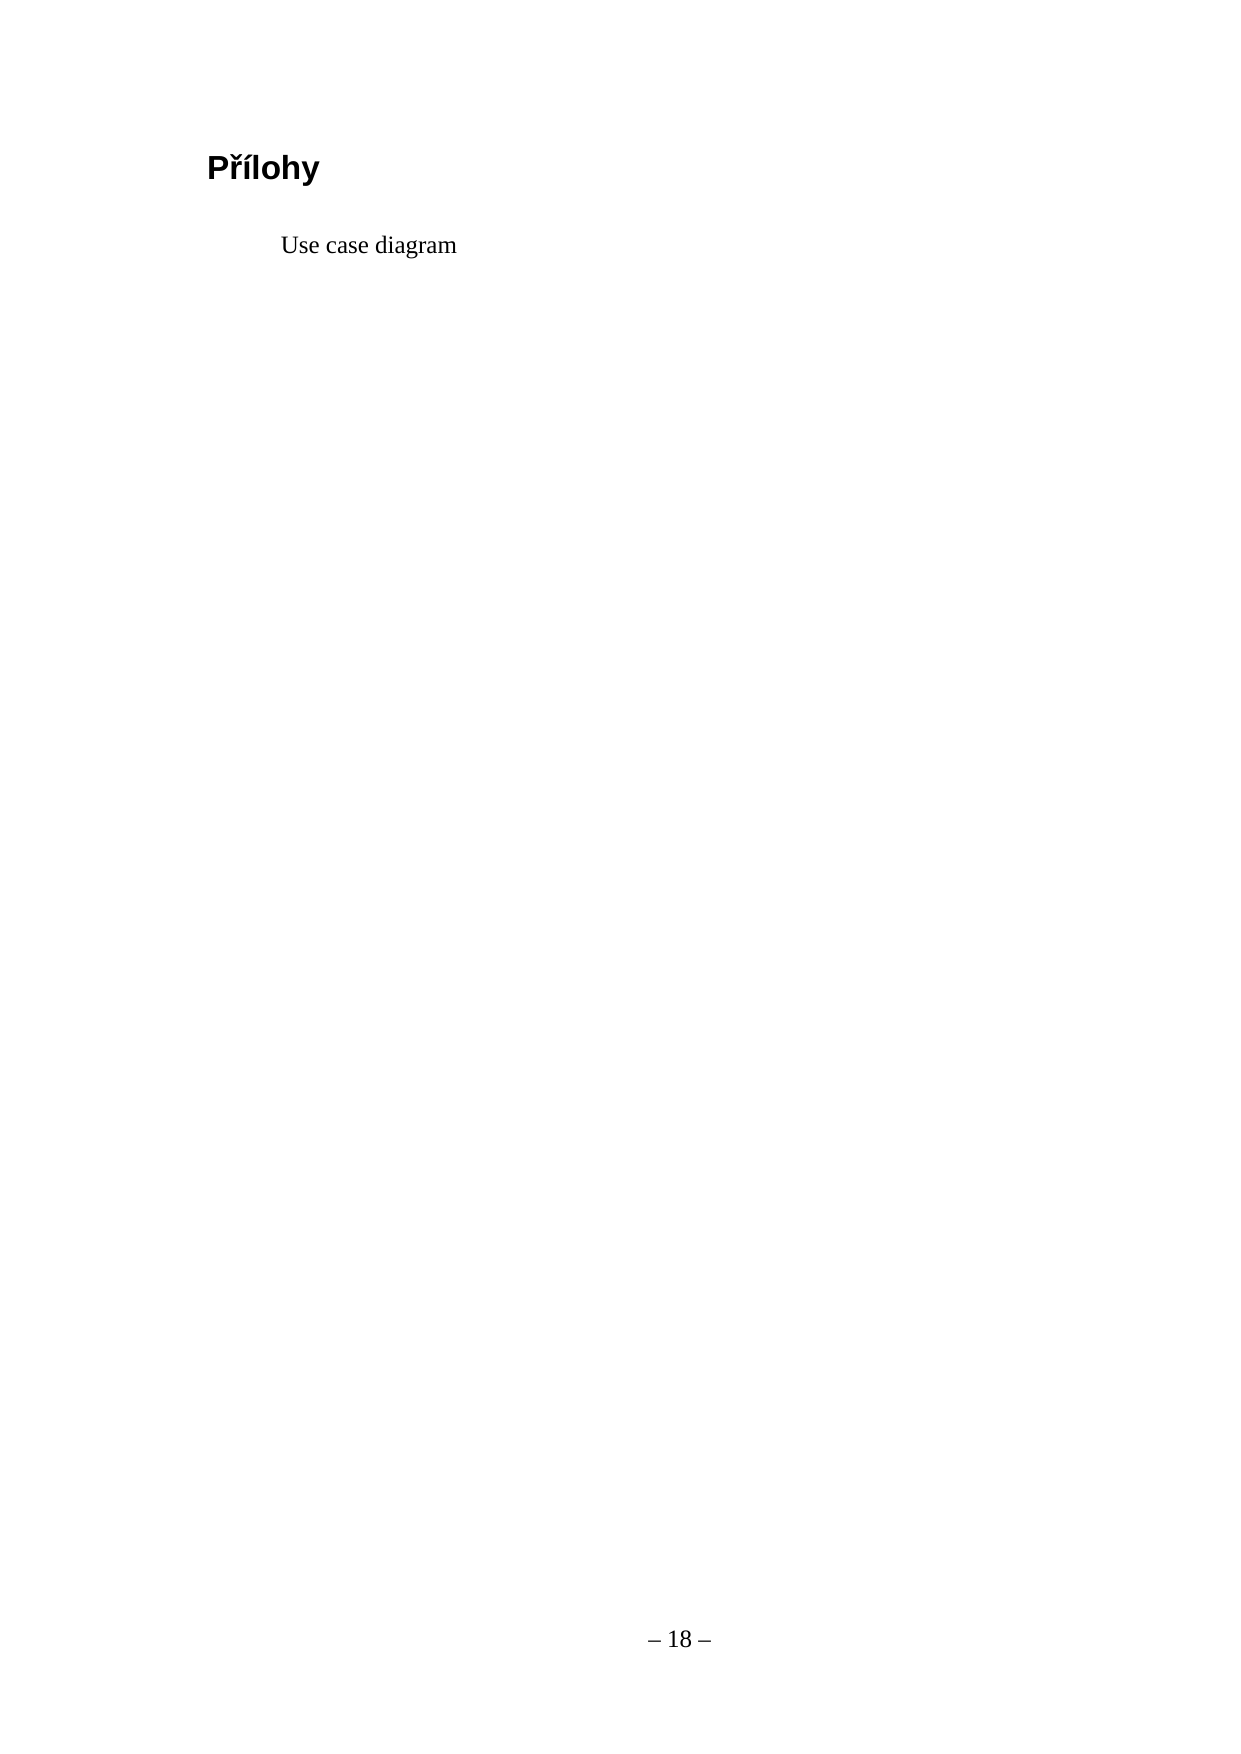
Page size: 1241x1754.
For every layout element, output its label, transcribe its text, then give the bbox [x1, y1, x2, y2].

subtitle Přílohy [207, 148, 1122, 186]
text Use case diagram [207, 230, 1122, 259]
